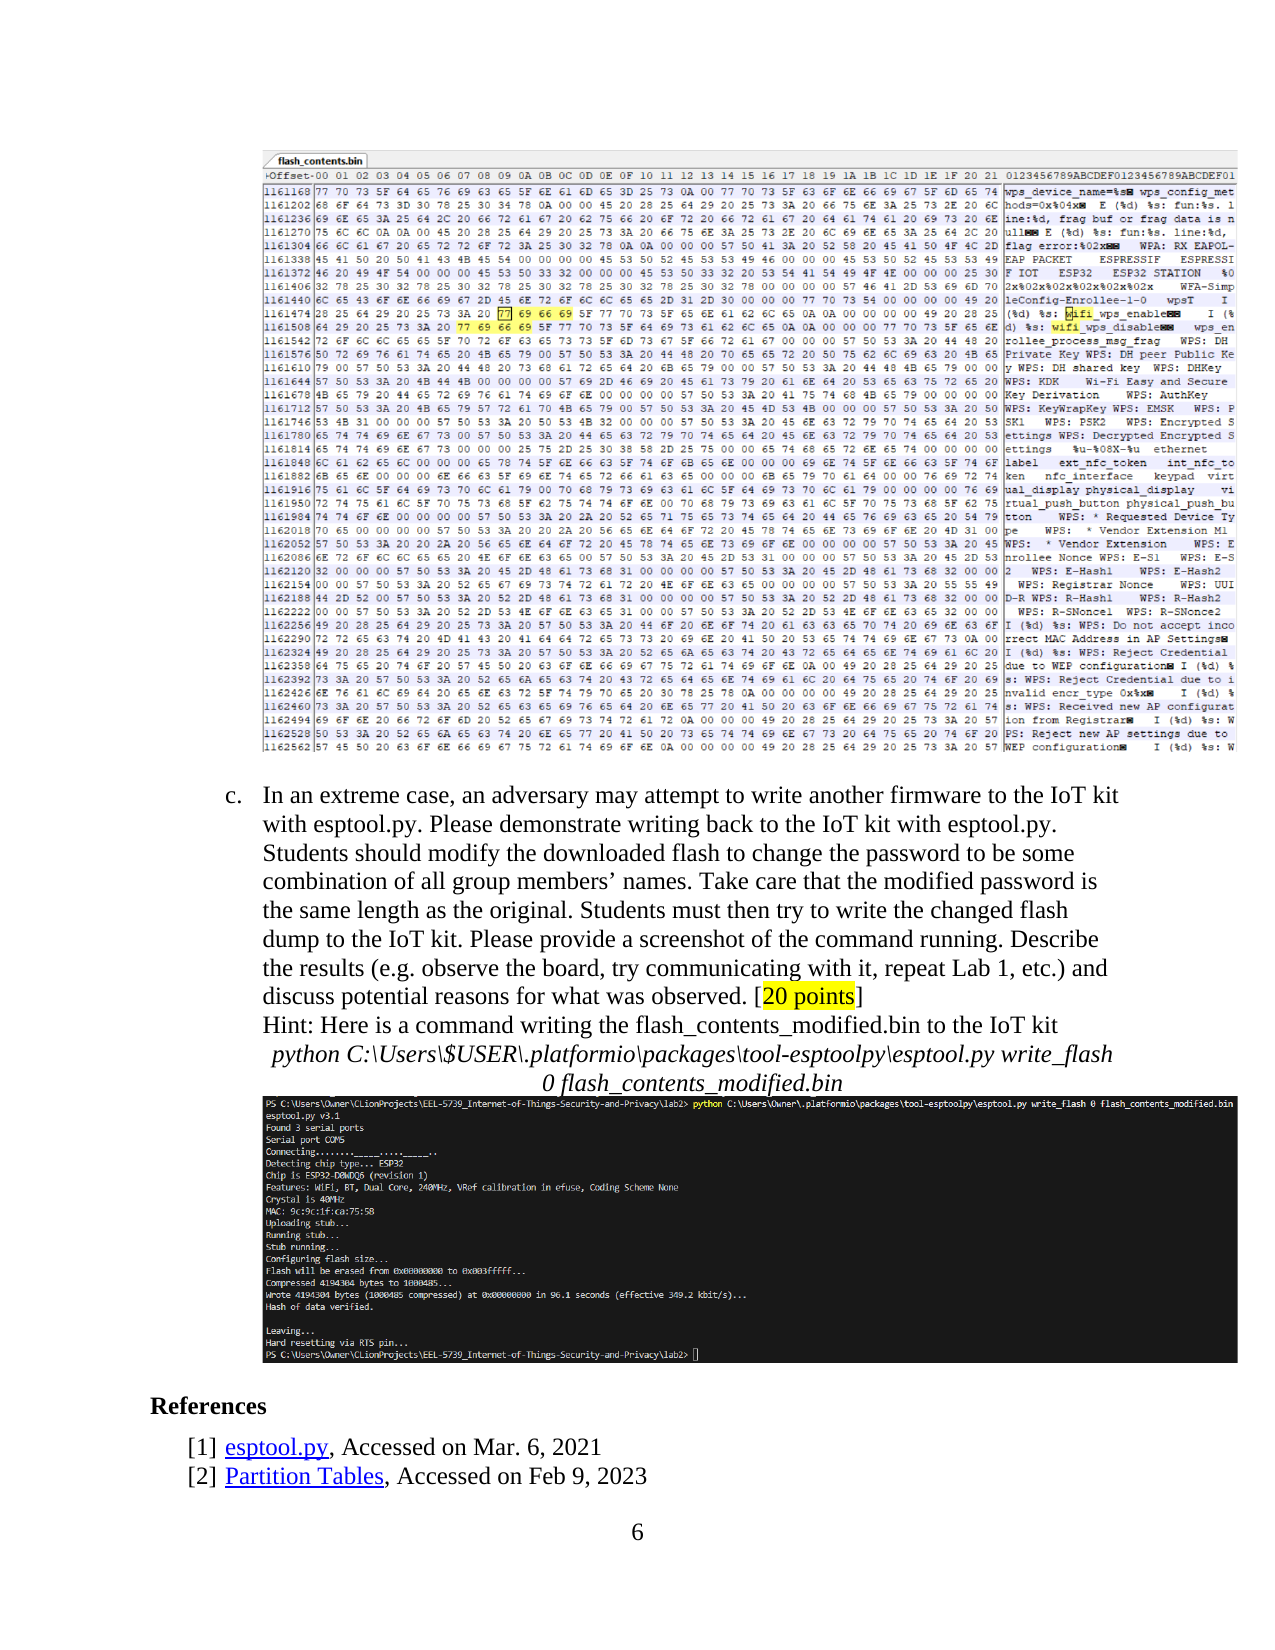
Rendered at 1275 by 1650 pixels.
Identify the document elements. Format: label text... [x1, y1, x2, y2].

text References [150, 1391, 1125, 1420]
list In an extreme case, an adversary may attempt to write another firmware to the IoT kit with esptool.py. Please demonstrate writing back to the IoT kit with esptool.py. Students should modify the downloaded flash to change the password to be some combination of all group members’ names. Take care that the modified password is the same length as the original. Students must then try to write the changed flash dump to the IoT kit. Please provide a screenshot of the command running. Describe the results (e.g. observe the board, try communicating with it, repeat Lab 1, etc.) and discuss potential reasons for what was observed. [20 points] Hint: Here is a command writing the flash_contents_modified.bin to the IoT kit [225, 780, 1125, 1039]
list esptool.py, Accessed on Mar. 6, 2021 [187, 1432, 1125, 1461]
picture [262, 150, 1238, 752]
list Partition Tables, Accessed on Feb 9, 2023 [187, 1461, 1125, 1490]
picture [262, 1096, 1238, 1363]
list python C:\Users\$USER\.platformio\packages\tool-esptoolpy\esptool.py write_flash 0 flash_contents_modified.bin [262, 1039, 1125, 1096]
